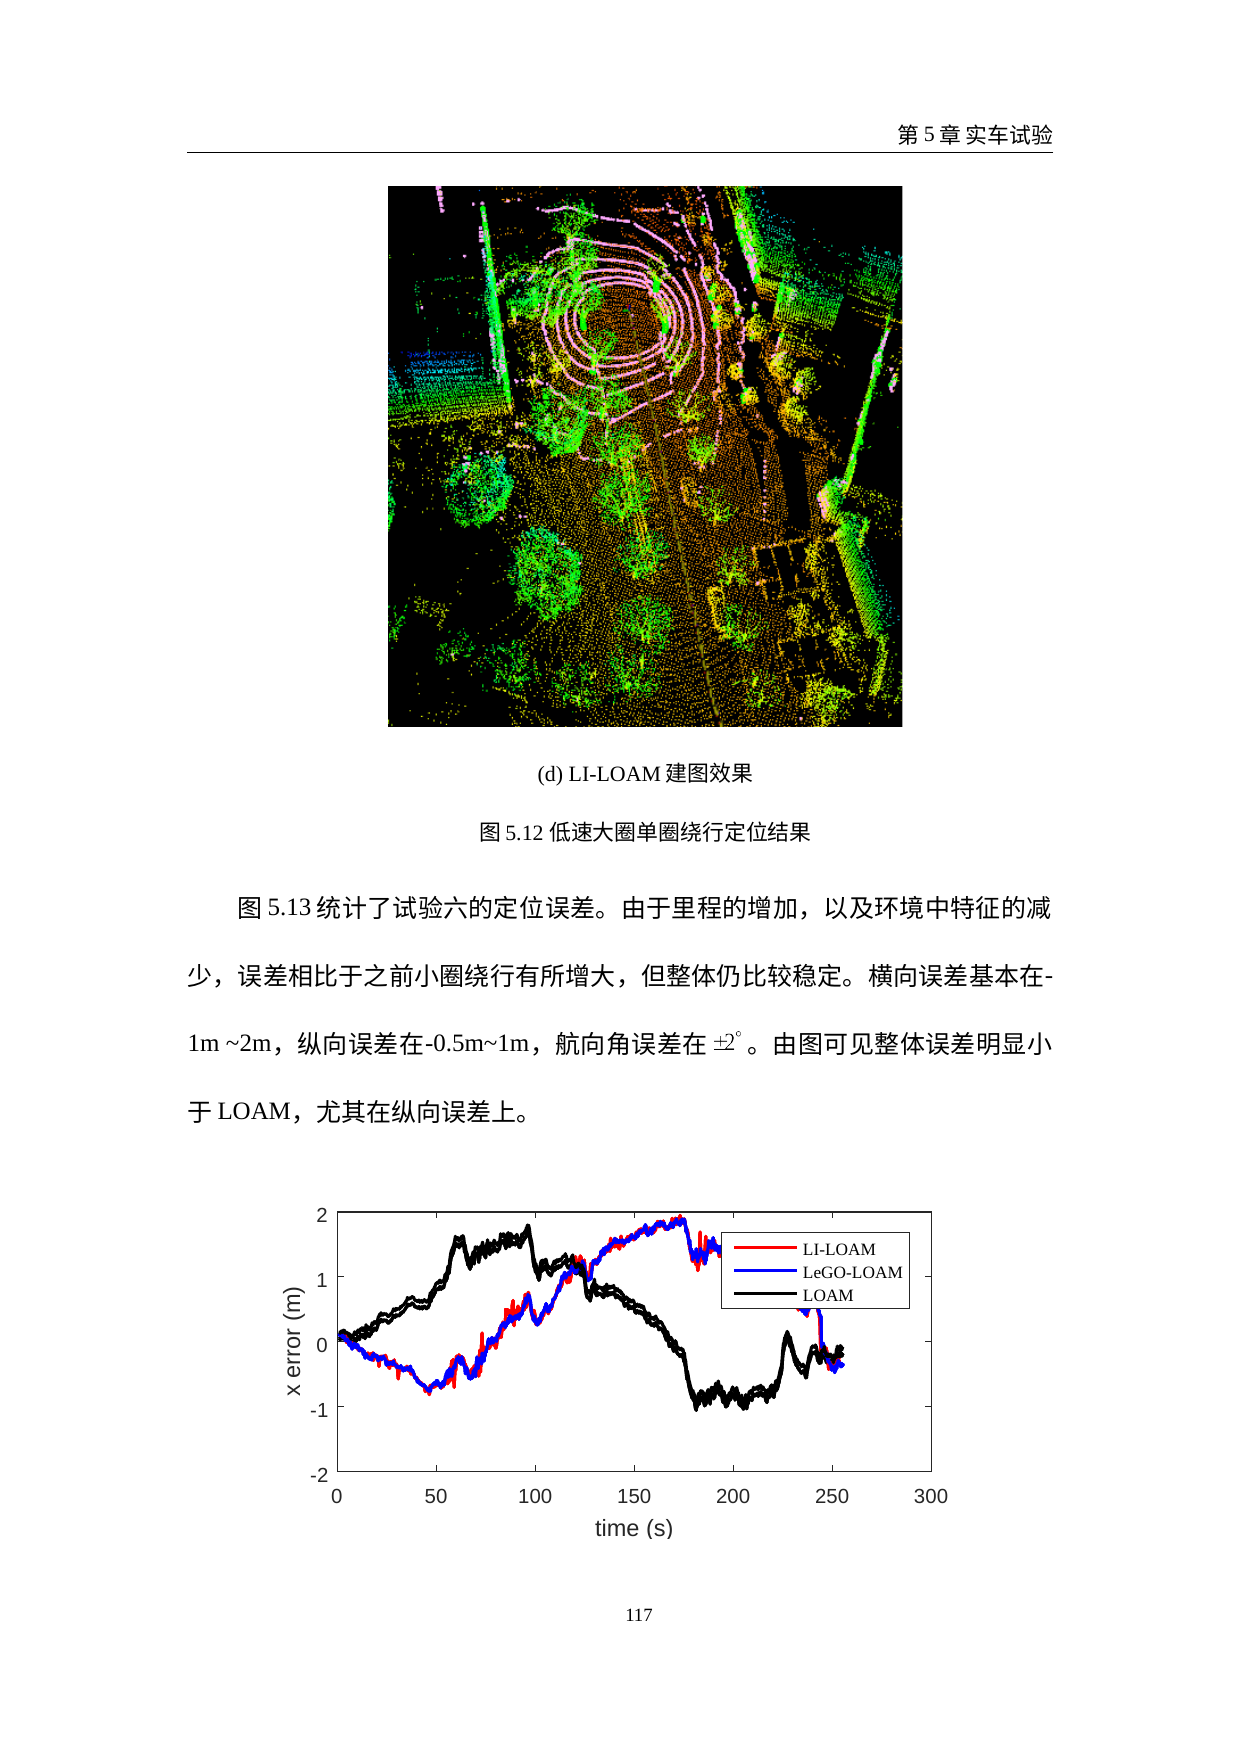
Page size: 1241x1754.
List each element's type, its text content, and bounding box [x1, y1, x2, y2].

text 图5.13统计了试验六的定位误差。由于里程的增加，以及环境中特征的减少，误差相比于之前小圈绕行有所增大，但整体仍比较稳定。横向误差基本在-1m ~2m，纵向误差在-0.5m~1m，航向角误差在。由图可见整体误差明显小于LOAM，尤其在纵向误差上。 [187, 873, 1053, 1144]
picture [388, 186, 903, 727]
text 图5.12 低速大圈单圈绕行定位结果 [187, 814, 1053, 848]
text (d) LI-LOAM建图效果 [187, 755, 1053, 789]
